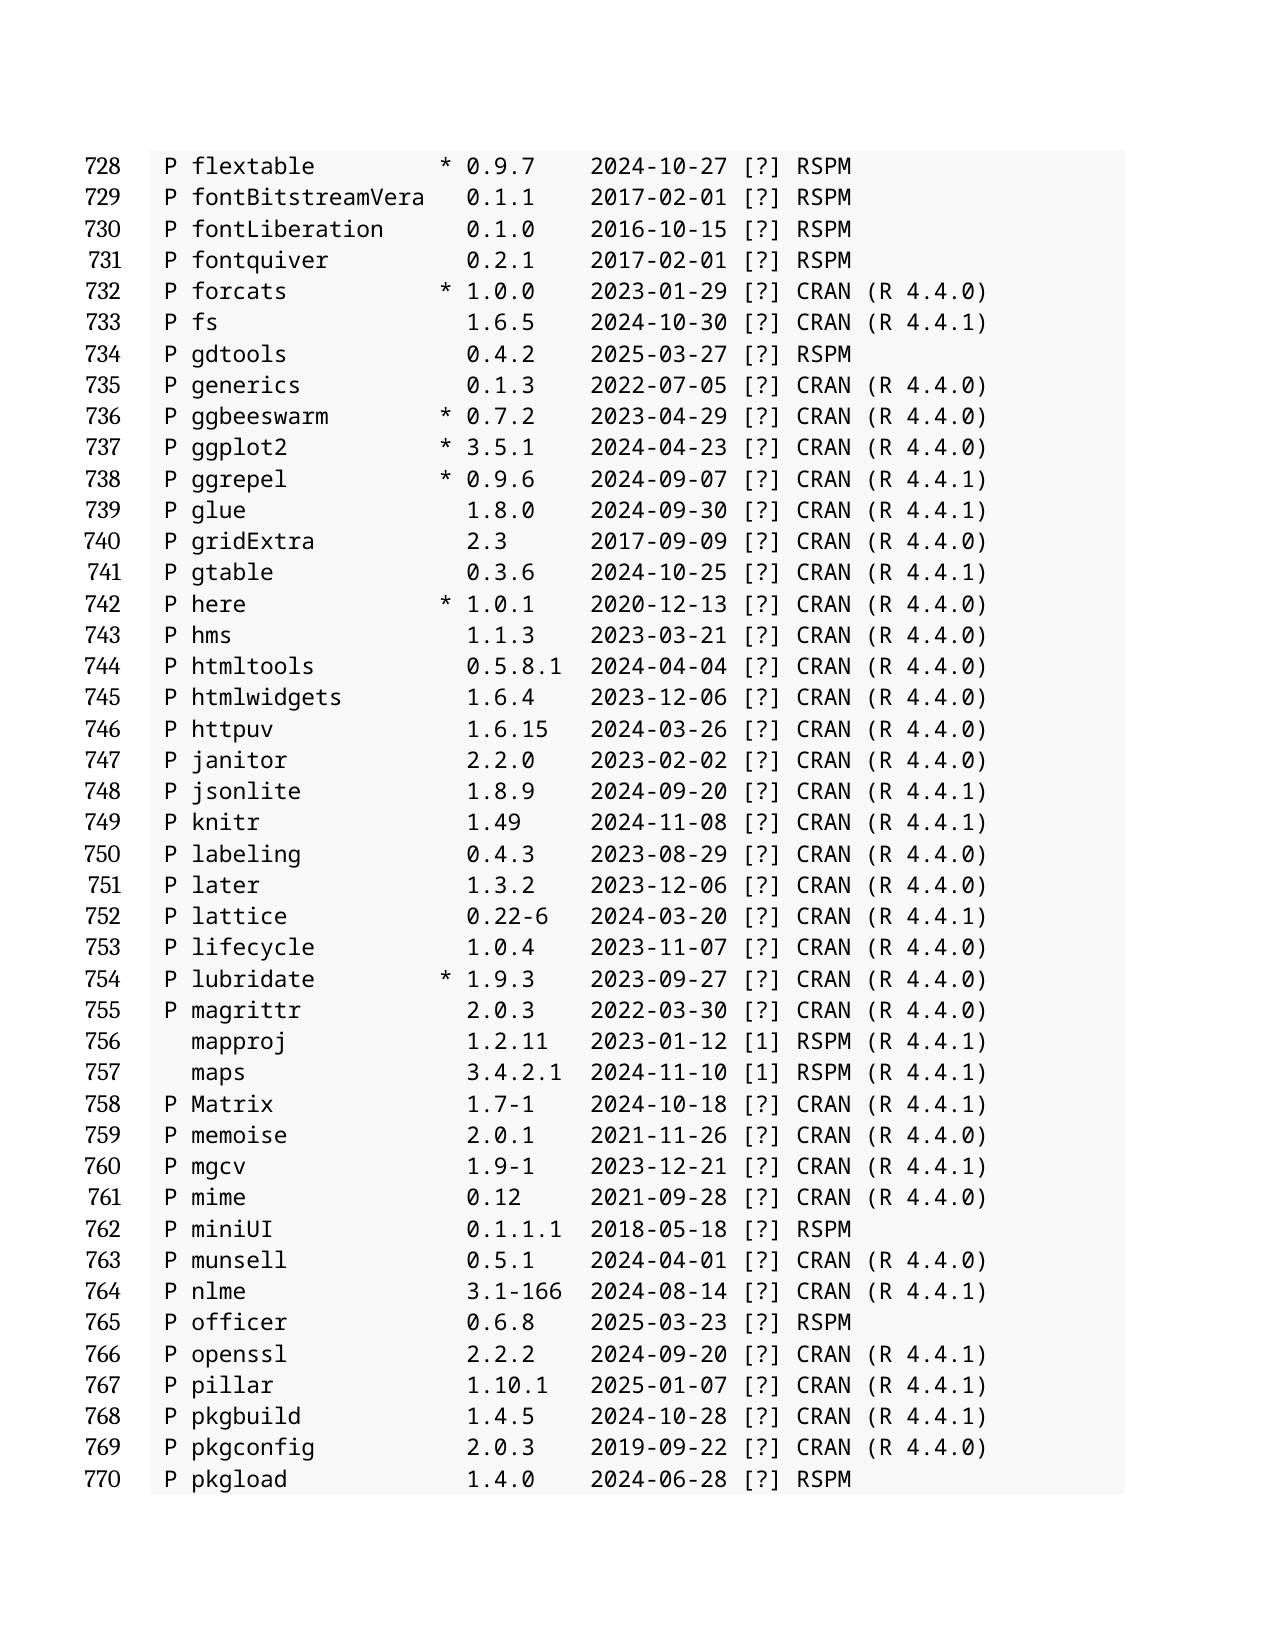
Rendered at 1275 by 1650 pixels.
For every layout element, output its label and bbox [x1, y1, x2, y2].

text [150, 150, 1125, 1494]
